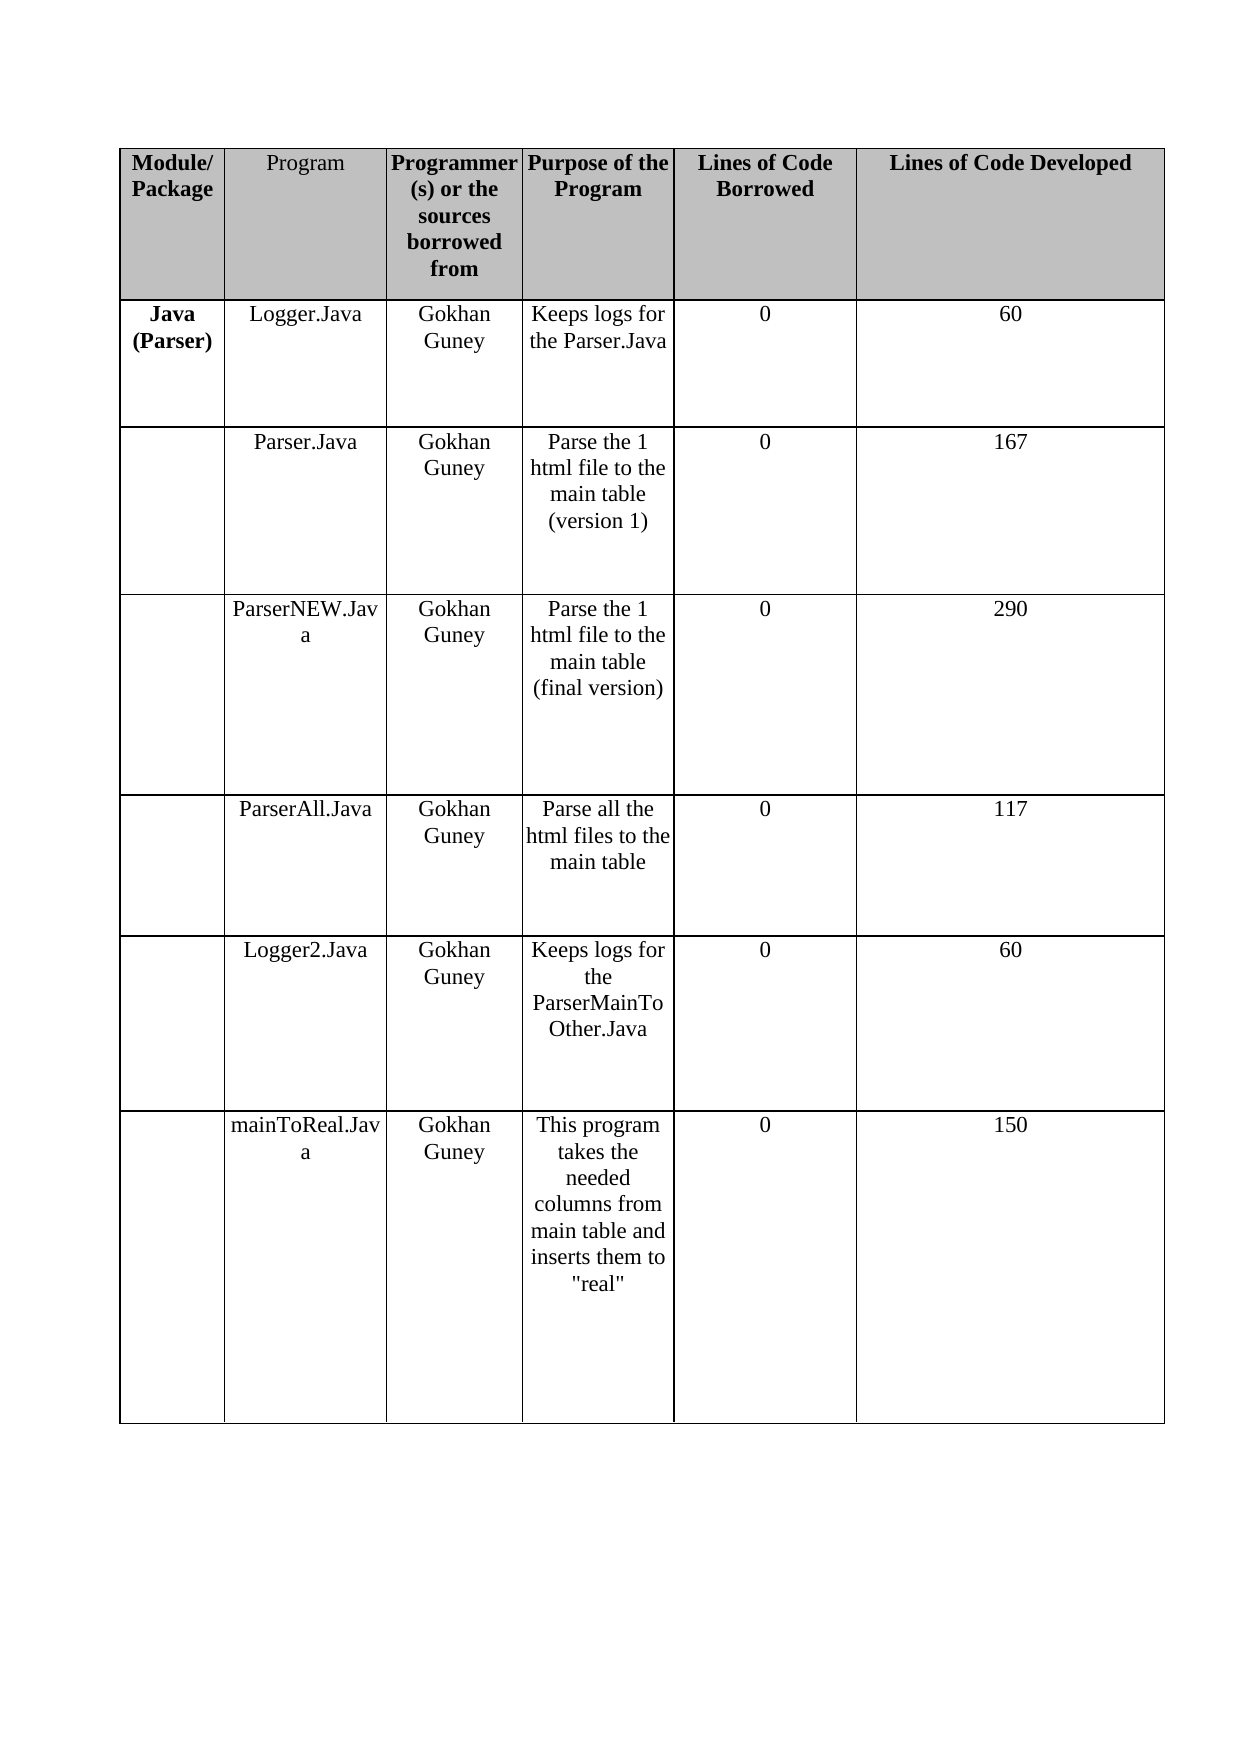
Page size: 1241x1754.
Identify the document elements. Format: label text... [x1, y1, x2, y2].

table_cell 290 [857, 595, 1164, 794]
table_cell [121, 937, 224, 1110]
table_cell 0 [675, 301, 856, 426]
table_cell Gokhan Guney [387, 595, 522, 794]
table_cell [121, 1112, 224, 1422]
table_cell [121, 595, 224, 794]
table_cell 0 [675, 796, 856, 935]
table_cell Keeps logs for the Parser.Java [523, 301, 673, 426]
table_cell Logger.Java [225, 301, 386, 426]
table_header Program [225, 149, 386, 299]
table_cell 117 [857, 796, 1164, 935]
table_header Purpose of the Program [523, 149, 673, 299]
table_cell Parse the 1 html file to the main table (version 1) [523, 428, 673, 594]
table_cell [121, 428, 224, 594]
table_cell Gokhan Guney [387, 937, 522, 1110]
table_cell 0 [675, 1112, 856, 1422]
table_cell mainToReal.Java [225, 1112, 386, 1422]
table_cell Parse all the html files to the main table [523, 796, 673, 935]
table_header Programmer(s) or the sources borrowed from [387, 149, 522, 299]
table_cell Gokhan Guney [387, 428, 522, 594]
table_header Lines of Code Borrowed [675, 149, 856, 299]
table_cell Logger2.Java [225, 937, 386, 1110]
table_cell 60 [857, 301, 1164, 426]
table_cell Gokhan Guney [387, 301, 522, 426]
table_cell Gokhan Guney [387, 796, 522, 935]
table_cell Gokhan Guney [387, 1112, 522, 1422]
table_cell [121, 796, 224, 935]
table_cell Java (Parser) [121, 301, 224, 426]
table_cell 0 [675, 595, 856, 794]
table_cell ParserAll.Java [225, 796, 386, 935]
table_cell 167 [857, 428, 1164, 594]
table_cell Parse the 1 html file to the main table (final version) [523, 595, 673, 794]
table_cell 0 [675, 937, 856, 1110]
table_cell This program takes the needed columns from main table and inserts them to "real" [523, 1112, 673, 1422]
table_cell Keeps logs for the ParserMainToOther.Java [523, 937, 673, 1110]
table_cell Parser.Java [225, 428, 386, 594]
table_cell 60 [857, 937, 1164, 1110]
table_cell ParserNEW.Java [225, 595, 386, 794]
table_header Lines of Code Developed [857, 149, 1164, 299]
table_cell 0 [675, 428, 856, 594]
table_cell 150 [857, 1112, 1164, 1422]
table_header Module/Package [121, 149, 224, 299]
